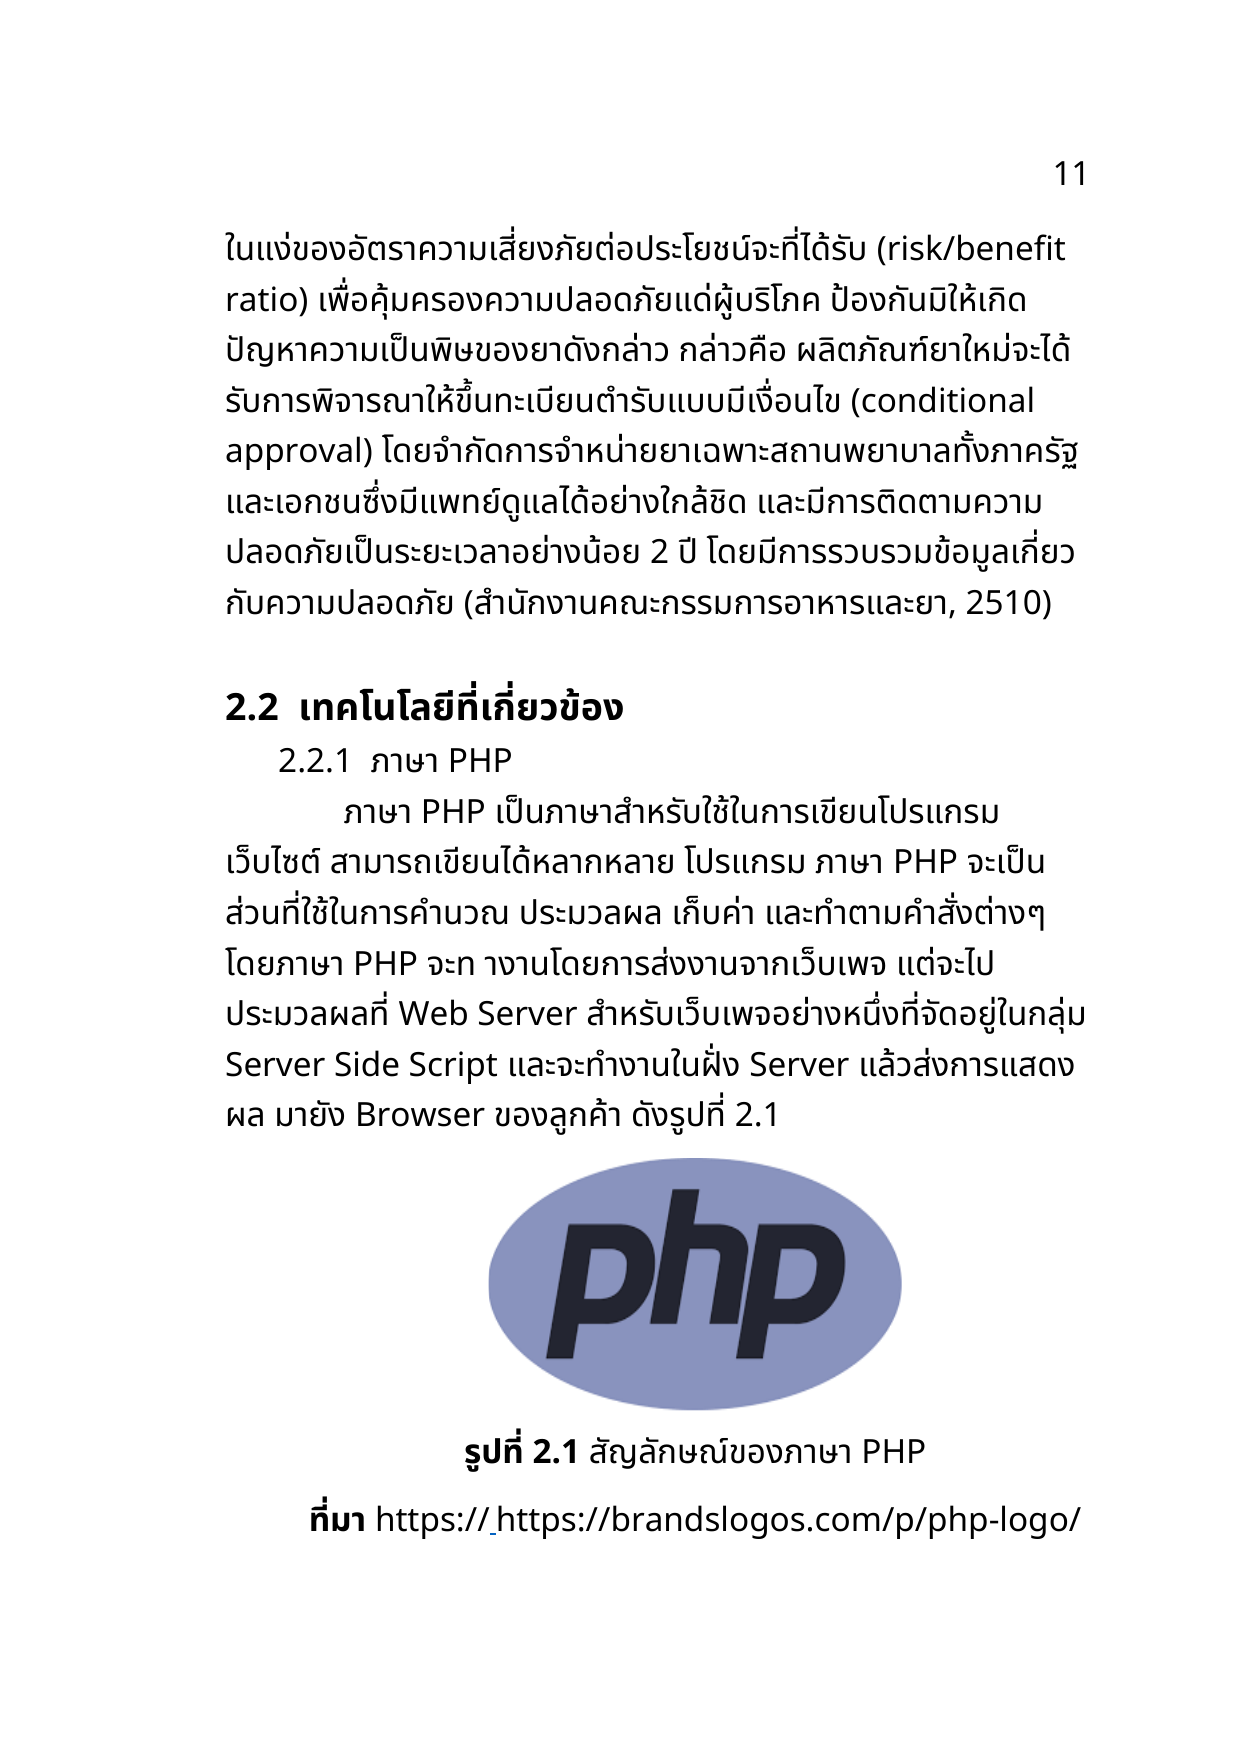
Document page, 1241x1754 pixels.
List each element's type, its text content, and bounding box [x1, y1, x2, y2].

picture [488, 1158, 902, 1412]
text ภาษา PHP เป็นภาษาสำหรับใช้ในการเขียนโปรแกรมเว็บไซต์ สามารถเขียนได้หลากหลาย โปรแกรม ภาษา PHP จะเป็นส่วนที่ใช้ในการคำนวณ ประมวลผล เก็บค่า และทำตามคำสั่งต่างๆ โดยภาษา PHP จะท างานโดยการส่งงานจากเว็บเพจ แต่จะไปประมวลผลที่ Web Server สำหรับเว็บเพจอย่างหนึ่งที่จัดอยู่ในกลุ่ม Server Side Script และจะทำงานในฝั่ง Server แล้วส่งการแสดงผล มายัง Browser ของลูกค้า ดังรูปที่ 2.1 [225, 788, 1090, 1142]
text ที่มา https:// https://brandslogos.com/p/php-logo/ [225, 1496, 1090, 1546]
text 2.2 เทคโนโลยีที่เกี่ยวข้อง [225, 680, 1090, 737]
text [225, 225, 1090, 629]
text รูปที่ 2.1 สัญลักษณ์ของภาษา PHP [225, 1428, 1090, 1479]
text 2.2.1 ภาษา PHP [225, 737, 1090, 788]
